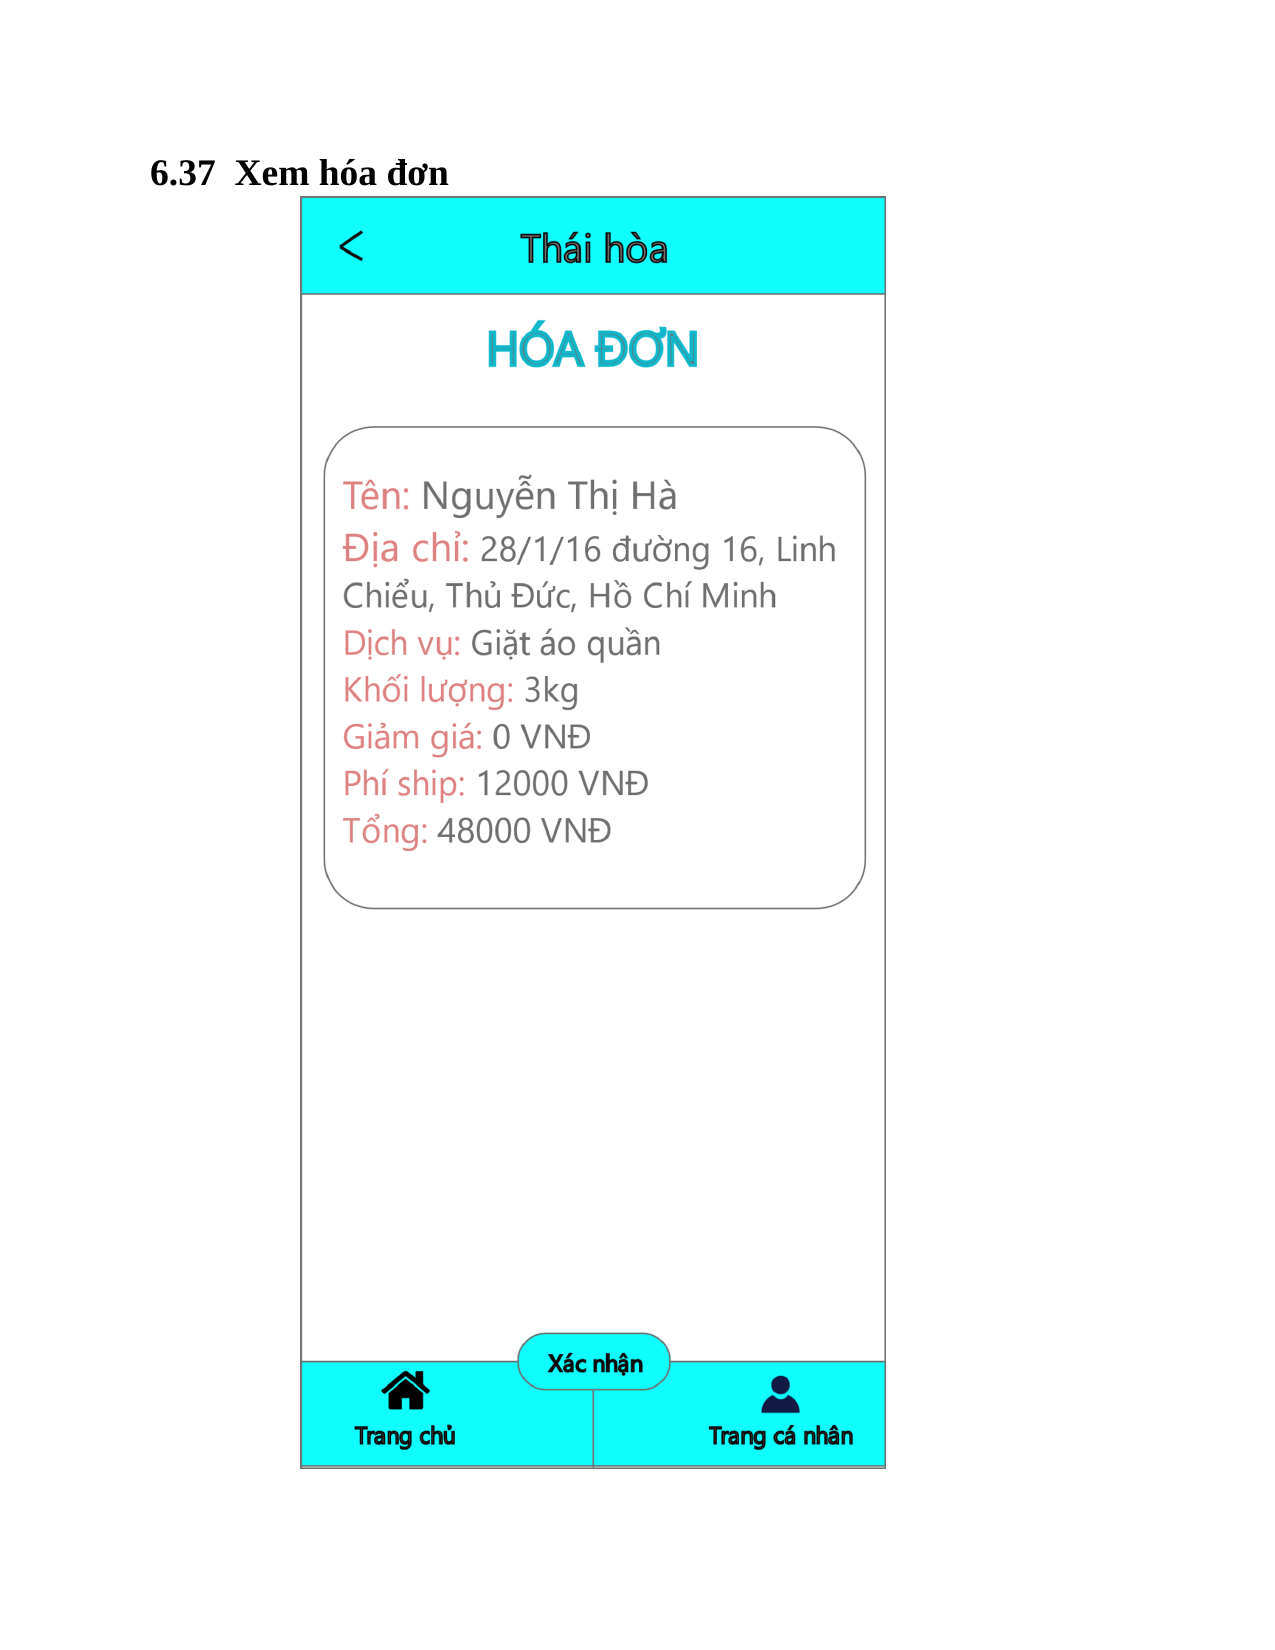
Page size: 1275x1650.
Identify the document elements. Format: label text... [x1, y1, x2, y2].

picture [300, 196, 886, 1469]
subtitle 6.37 Xem hóa đơn [150, 150, 1125, 193]
